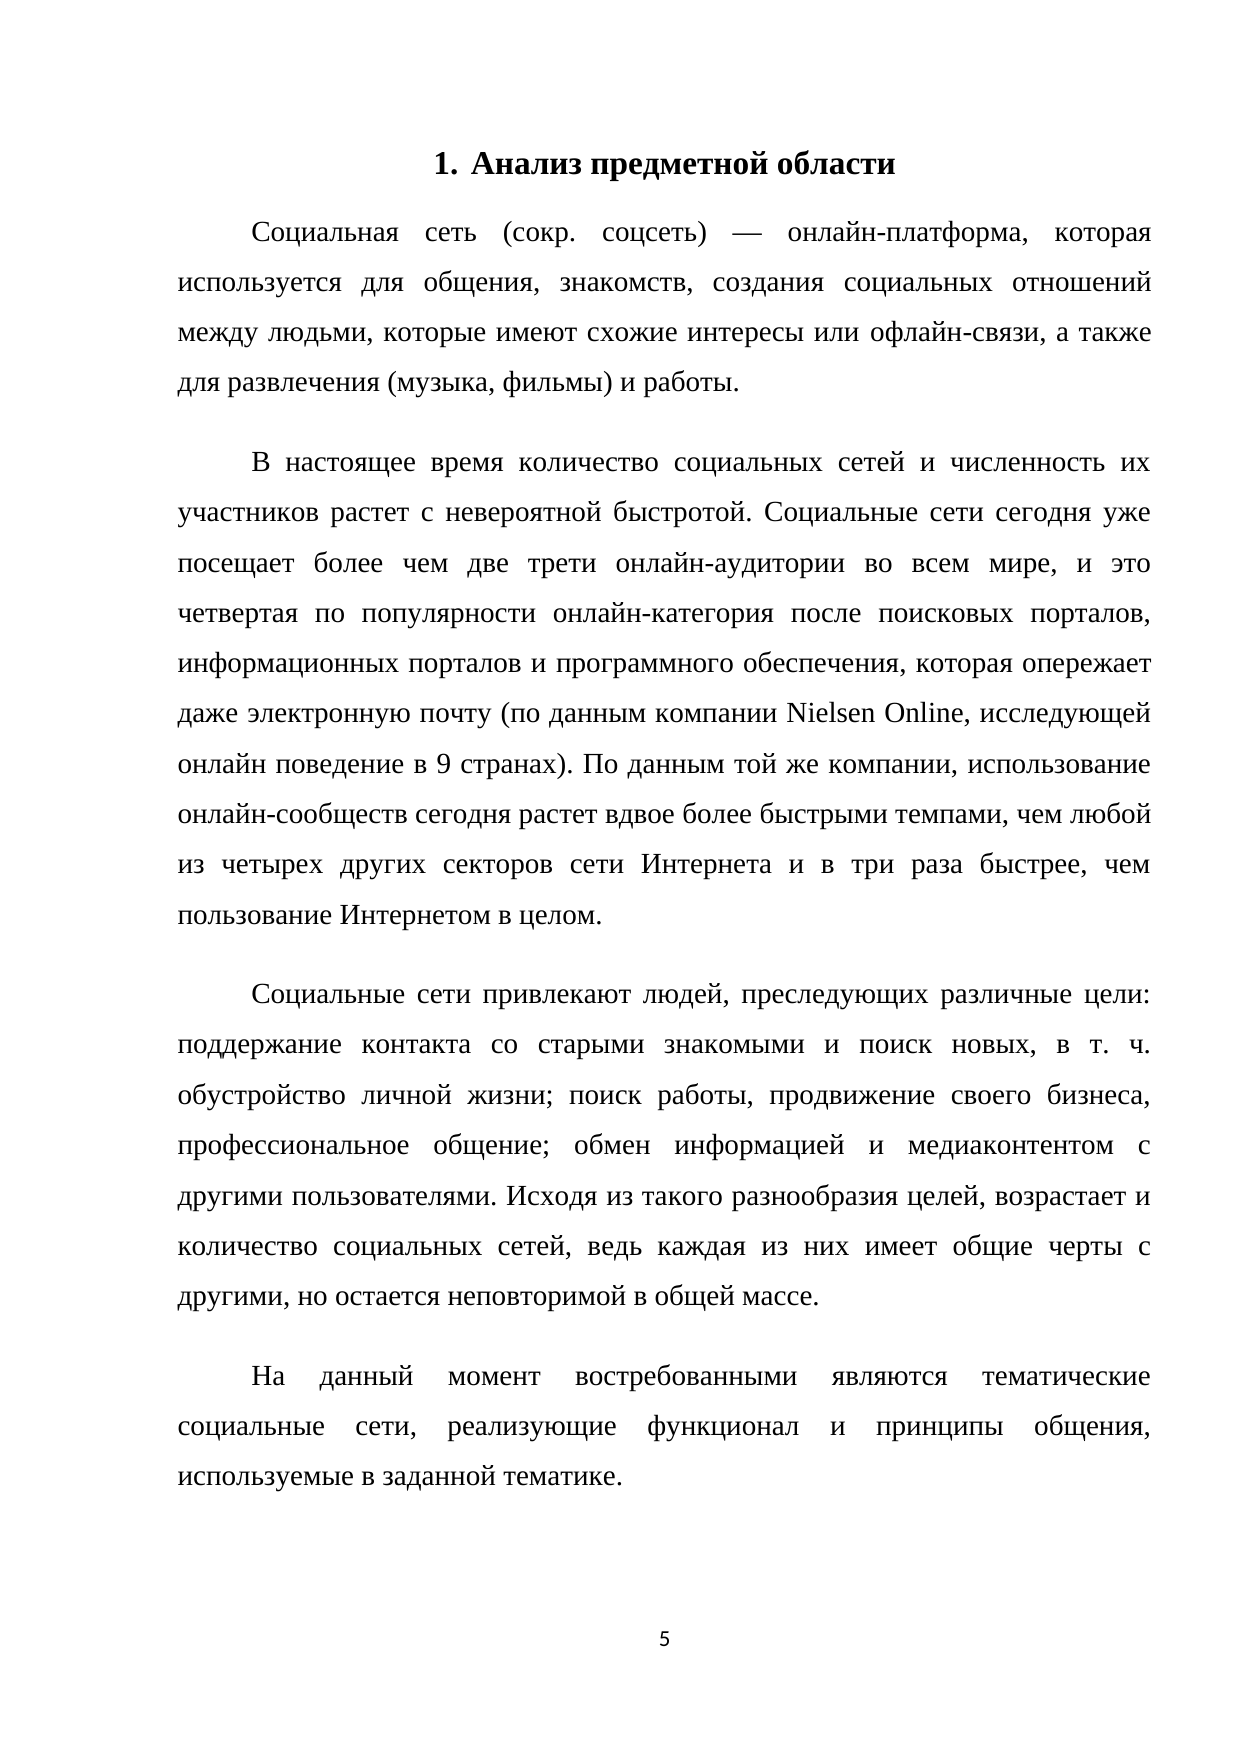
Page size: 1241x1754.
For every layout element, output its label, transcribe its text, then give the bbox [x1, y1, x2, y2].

text В настоящее время количество социальных сетей и численность их участников растет с невероятной быстротой. Социальные сети сегодня уже посещает более чем две трети онлайн-аудитории во всем мире, и это четвертая по популярности онлайн-категория после поисковых порталов, информационных порталов и программного обеспечения, которая опережает даже электронную почту (по данным компании Nielsen Online, исследующей онлайн поведение в 9 странах). По данным той же компании, использование онлайн-сообществ сегодня растет вдвое более быстрыми темпами, чем любой из четырех других секторов сети Интернета и в три раза быстрее, чем пользование Интернетом в целом. [177, 444, 1152, 930]
text На данный момент востребованными являются тематические социальные сети, реализующие функционал и принципы общения, используемые в заданной тематике. [177, 1358, 1152, 1492]
subtitle Анализ предметной области [177, 143, 1152, 181]
text Социальная сеть (сокр. соцсеть) — онлайн-платформа, которая используется для общения, знакомств, создания социальных отношений между людьми, которые имеют схожие интересы или офлайн-связи, а также для развлечения (музыка, фильмы) и работы. [177, 214, 1152, 398]
text Социальные сети привлекают людей, преследующих различные цели: поддержание контакта со старыми знакомыми и поиск новых, в т. ч. обустройство личной жизни; поиск работы, продвижение своего бизнеса, профессиональное общение; обмен информацией и медиаконтентом с другими пользователями. Исходя из такого разнообразия целей, возрастает и количество социальных сетей, ведь каждая из них имеет общие черты с другими, но остается неповторимой в общей массе. [177, 976, 1152, 1312]
